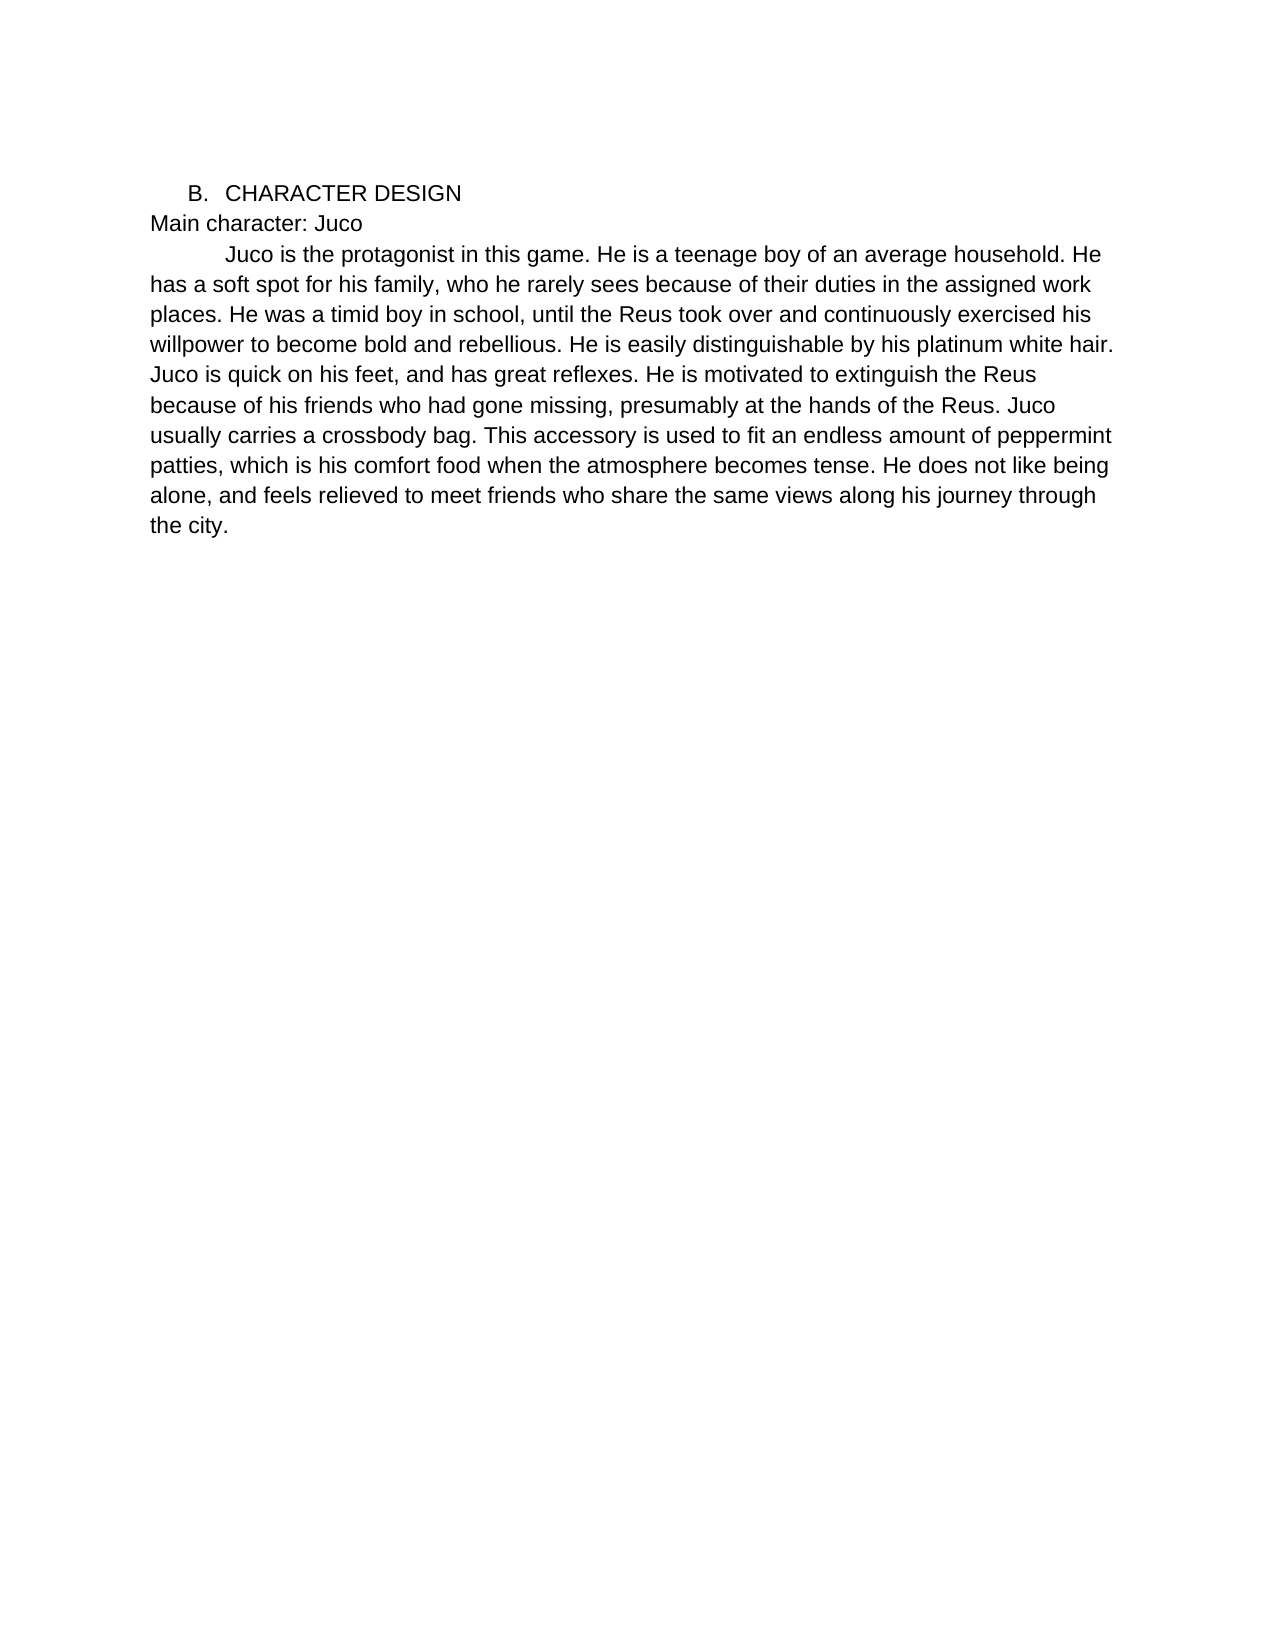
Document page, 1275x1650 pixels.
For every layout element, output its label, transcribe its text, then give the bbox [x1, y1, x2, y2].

list CHARACTER DESIGN [187, 180, 1125, 207]
text Juco is the protagonist in this game. He is a teenage boy of an average household. He has a soft spot for his family, who he rarely sees because of their duties in the assigned work places. He was a timid boy in school, until the Reus took over and continuously exercised his willpower to become bold and rebellious. He is easily distinguishable by his platinum white hair. Juco is quick on his feet, and has great reflexes. He is motivated to extinguish the Reus because of his friends who had gone missing, presumably at the hands of the Reus. Juco usually carries a crossbody bag. This accessory is used to fit an endless amount of peppermint patties, which is his comfort food when the atmosphere becomes tense. He does not like being alone, and feels relieved to meet friends who share the same views along his journey through the city. [150, 241, 1125, 539]
text Main character: Juco [150, 210, 1125, 237]
